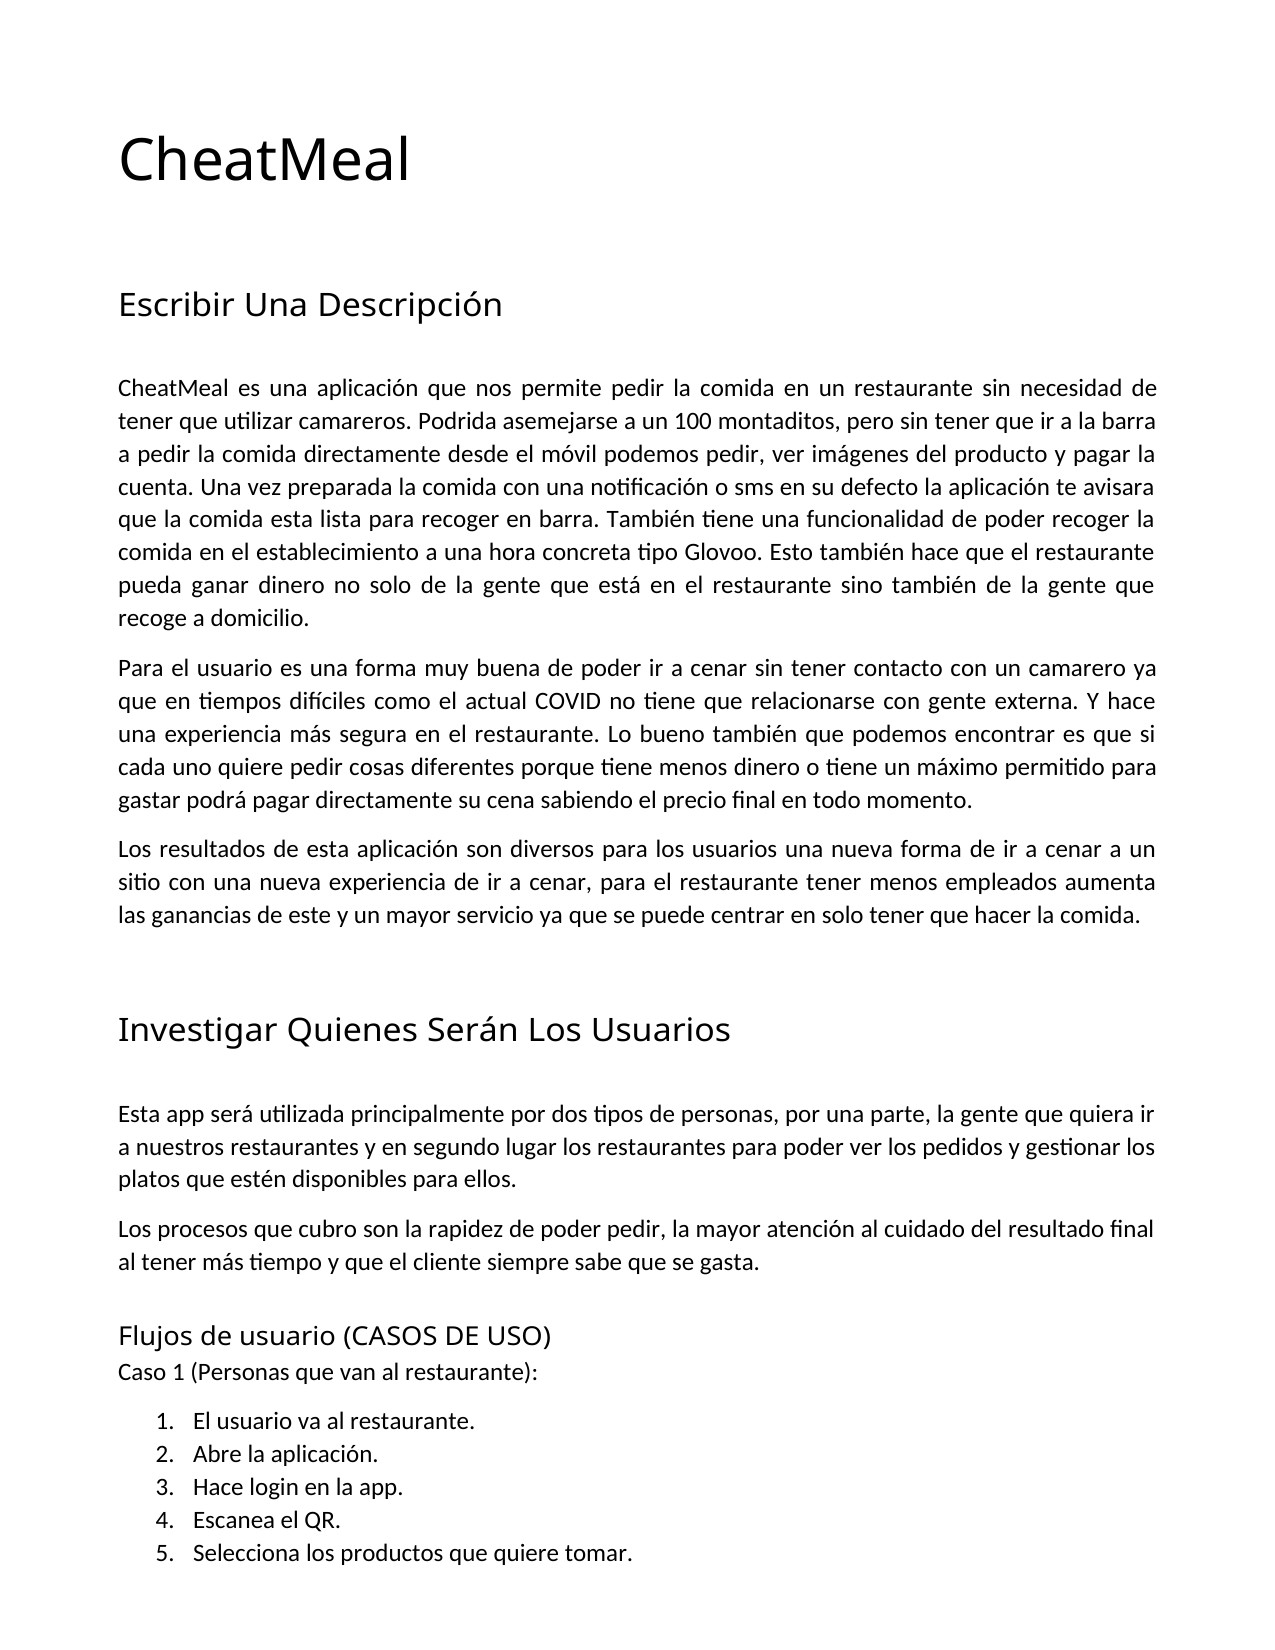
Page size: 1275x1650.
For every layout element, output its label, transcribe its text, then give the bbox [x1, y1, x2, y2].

list Escanea el QR. [155, 1504, 1189, 1535]
text Los resultados de esta aplicación son diversos para los usuarios una nueva forma de ir a cenar a un sitio con una nueva experiencia de ir a cenar, para el restaurante tener menos empleados aumenta las ganancias de este y un mayor servicio ya que se puede centrar en solo tener que hacer la comida. [118, 833, 1157, 929]
list Hace login en la app. [155, 1471, 1189, 1502]
list Selecciona los productos que quiere tomar. [155, 1537, 1189, 1568]
text CheatMeal [118, 118, 1189, 197]
text Para el usuario es una forma muy buena de poder ir a cenar sin tener contacto con un camarero ya que en tiempos difíciles como el actual COVID no tiene que relacionarse con gente externa. Y hace una experiencia más segura en el restaurante. Lo bueno también que podemos encontrar es que si cada uno quiere pedir cosas diferentes porque tiene menos dinero o tiene un máximo permitido para gastar podrá pagar directamente su cena sabiendo el precio final en todo momento. [118, 652, 1157, 814]
text Caso 1 (Personas que van al restaurante): [118, 1356, 1189, 1386]
text Los procesos que cubro son la rapidez de poder pedir, la mayor atención al cuidado del resultado final al tener más tiempo y que el cliente siempre sabe que se gasta. [118, 1213, 1157, 1277]
subtitle Flujos de usuario (CASOS DE USO) [118, 1317, 1189, 1353]
list El usuario va al restaurante. [155, 1405, 1189, 1436]
text Esta app será utilizada principalmente por dos tipos de personas, por una parte, la gente que quiera ir a nuestros restaurantes y en segundo lugar los restaurantes para poder ver los pedidos y gestionar los platos que estén disponibles para ellos. [118, 1098, 1157, 1194]
subtitle Investigar Quienes Serán Los Usuarios [118, 1007, 1189, 1051]
list Abre la aplicación. [155, 1438, 1189, 1469]
subtitle Escribir Una Descripción [118, 282, 1189, 326]
text CheatMeal es una aplicación que nos permite pedir la comida en un restaurante sin necesidad de tener que utilizar camareros. Podrida asemejarse a un 100 montaditos, pero sin tener que ir a la barra a pedir la comida directamente desde el móvil podemos pedir, ver imágenes del producto y pagar la cuenta. Una vez preparada la comida con una notificación o sms en su defecto la aplicación te avisara que la comida esta lista para recoger en barra. También tiene una funcionalidad de poder recoger la comida en el establecimiento a una hora concreta tipo Glovoo. Esto también hace que el restaurante pueda ganar dinero no solo de la gente que está en el restaurante sino también de la gente que recoge a domicilio. [118, 372, 1157, 633]
